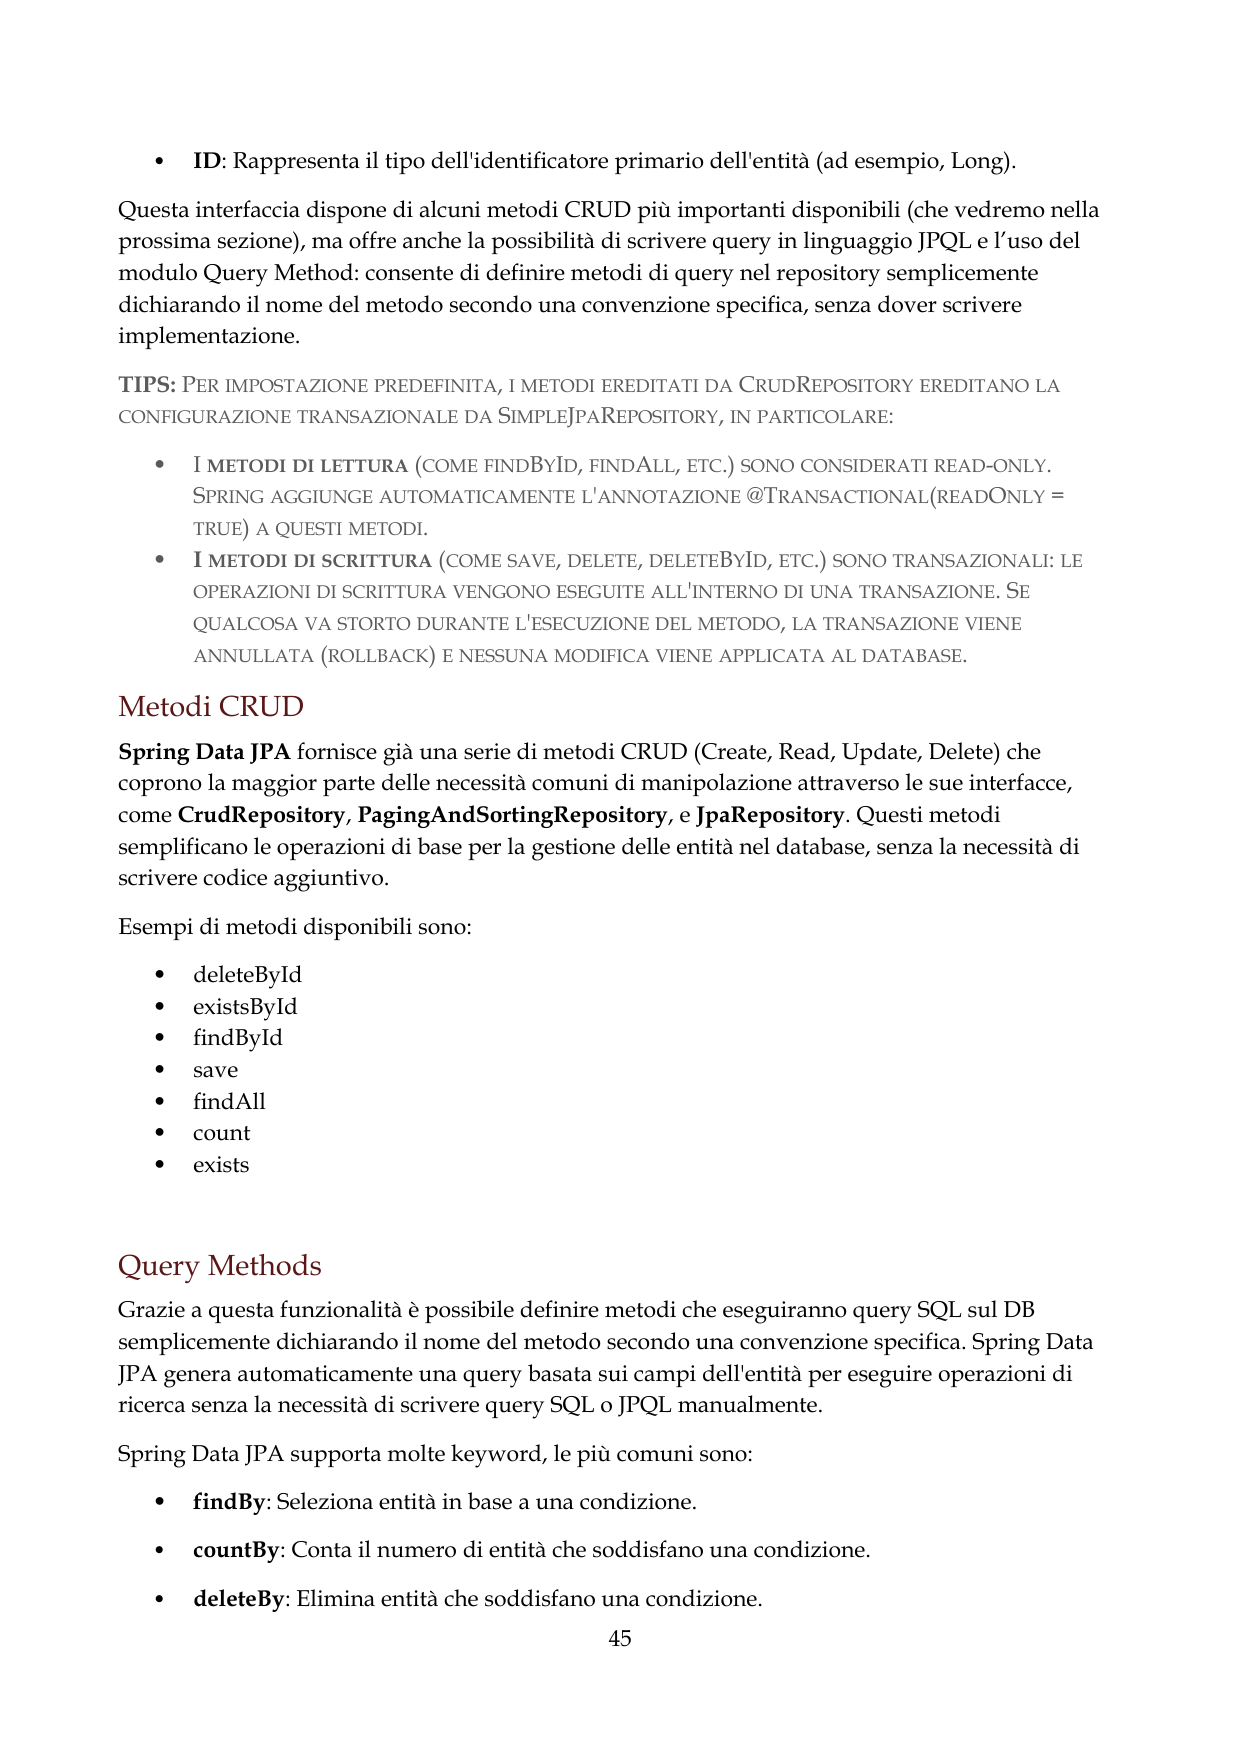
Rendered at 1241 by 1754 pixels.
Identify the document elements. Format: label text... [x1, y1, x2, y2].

list I metodi di lettura (come findById, findAll, etc.) sono considerati read-only. Spring aggiunge automaticamente l'annotazione @Transactional(readOnly = true) a questi metodi. [156, 451, 1122, 542]
list findAll [156, 1088, 1122, 1116]
text Esempi di metodi disponibili sono: [118, 913, 1122, 941]
list findById [156, 1025, 1122, 1052]
text Spring Data JPA fornisce già una serie di metodi CRUD (Create, Read, Update, Delete) che coprono la maggior parte delle necessità comuni di manipolazione attraverso le sue interfacce, come CrudRepository, PagingAndSortingRepository, e JpaRepository. Questi metodi semplificano le operazioni di base per la gestione delle entità nel database, senza la necessità di scrivere codice aggiuntivo. [118, 738, 1122, 892]
list deleteById [156, 961, 1122, 989]
list I metodi di scrittura (come save, delete, deleteById, etc.) sono transazionali: le operazioni di scrittura vengono eseguite all'interno di una transazione. Se qualcosa va storto durante l'esecuzione del metodo, la transazione viene annullata (rollback) e nessuna modifica viene applicata al database. [156, 546, 1122, 668]
list count [156, 1120, 1122, 1147]
subtitle Metodi CRUD [118, 689, 1122, 724]
list deleteBy: Elimina entità che soddisfano una condizione. [156, 1585, 1122, 1613]
list save [156, 1056, 1122, 1084]
text Spring Data JPA supporta molte keyword, le più comuni sono: [118, 1440, 1122, 1468]
text Questa interfaccia dispone di alcuni metodi CRUD più importanti disponibili (che vedremo nella prossima sezione), ma offre anche la possibilità di scrivere query in linguaggio JPQL e l’uso del modulo Query Method: consente di definire metodi di query nel repository semplicemente dichiarando il nome del metodo secondo una convenzione specifica, senza dover scrivere implementazione. [118, 196, 1122, 350]
text TIPS: Per impostazione predefinita, i metodi ereditati da CrudRepository ereditano la configurazione transazionale da SimpleJpaRepository, in particolare: [118, 371, 1122, 430]
list ID: Rappresenta il tipo dell'identificatore primario dell'entità (ad esempio, Long). [156, 148, 1122, 175]
list existsById [156, 993, 1122, 1021]
text Grazie a questa funzionalità è possibile definire metodi che eseguiranno query SQL sul DB semplicemente dichiarando il nome del metodo secondo una convenzione specifica. Spring Data JPA genera automaticamente una query basata sui campi dell'entità per eseguire operazioni di ricerca senza la necessità di scrivere query SQL o JPQL manualmente. [118, 1297, 1122, 1419]
list countBy: Conta il numero di entità che soddisfano una condizione. [156, 1537, 1122, 1564]
list exists [156, 1151, 1122, 1179]
list findBy: Seleziona entità in base a una condizione. [156, 1488, 1122, 1516]
subtitle Query Methods [118, 1248, 1122, 1283]
